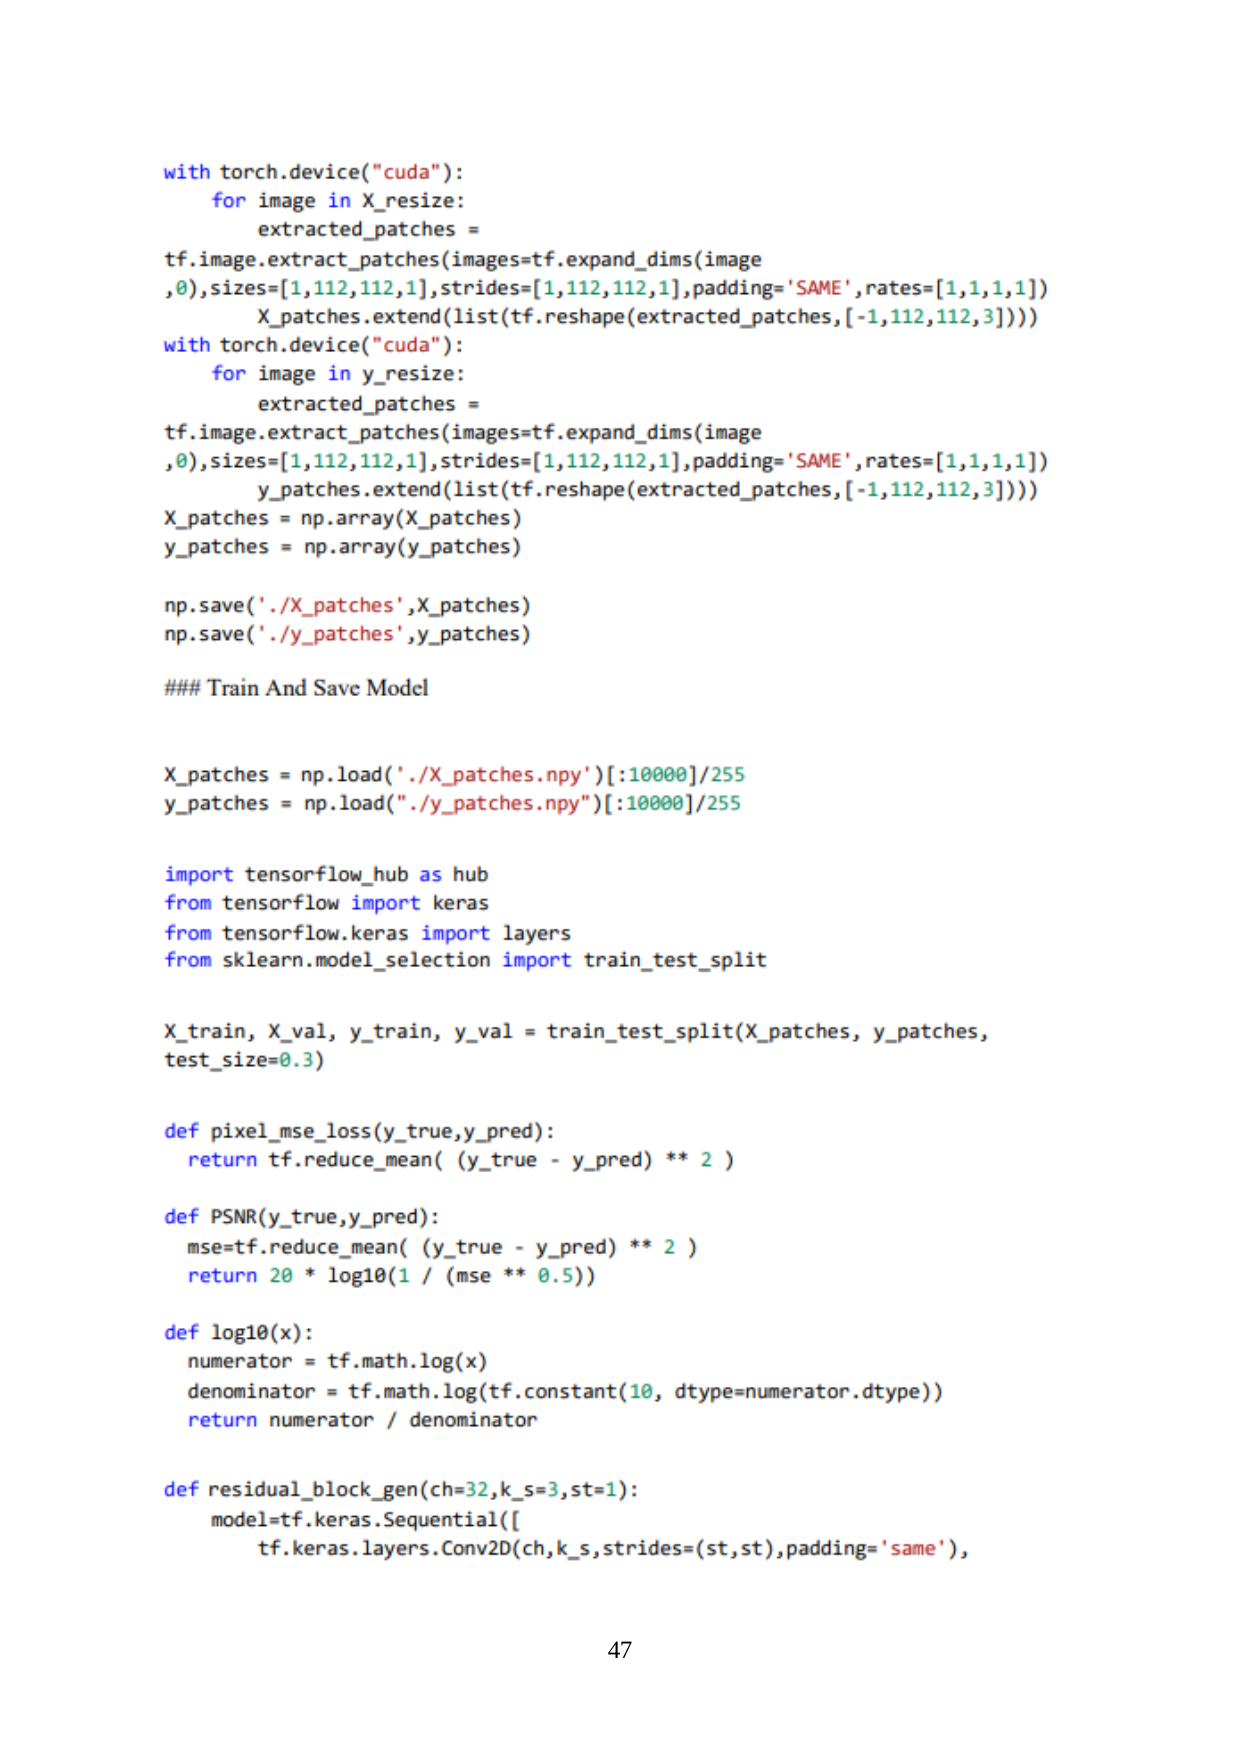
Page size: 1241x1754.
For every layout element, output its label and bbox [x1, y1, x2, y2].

picture [135, 147, 1120, 1582]
